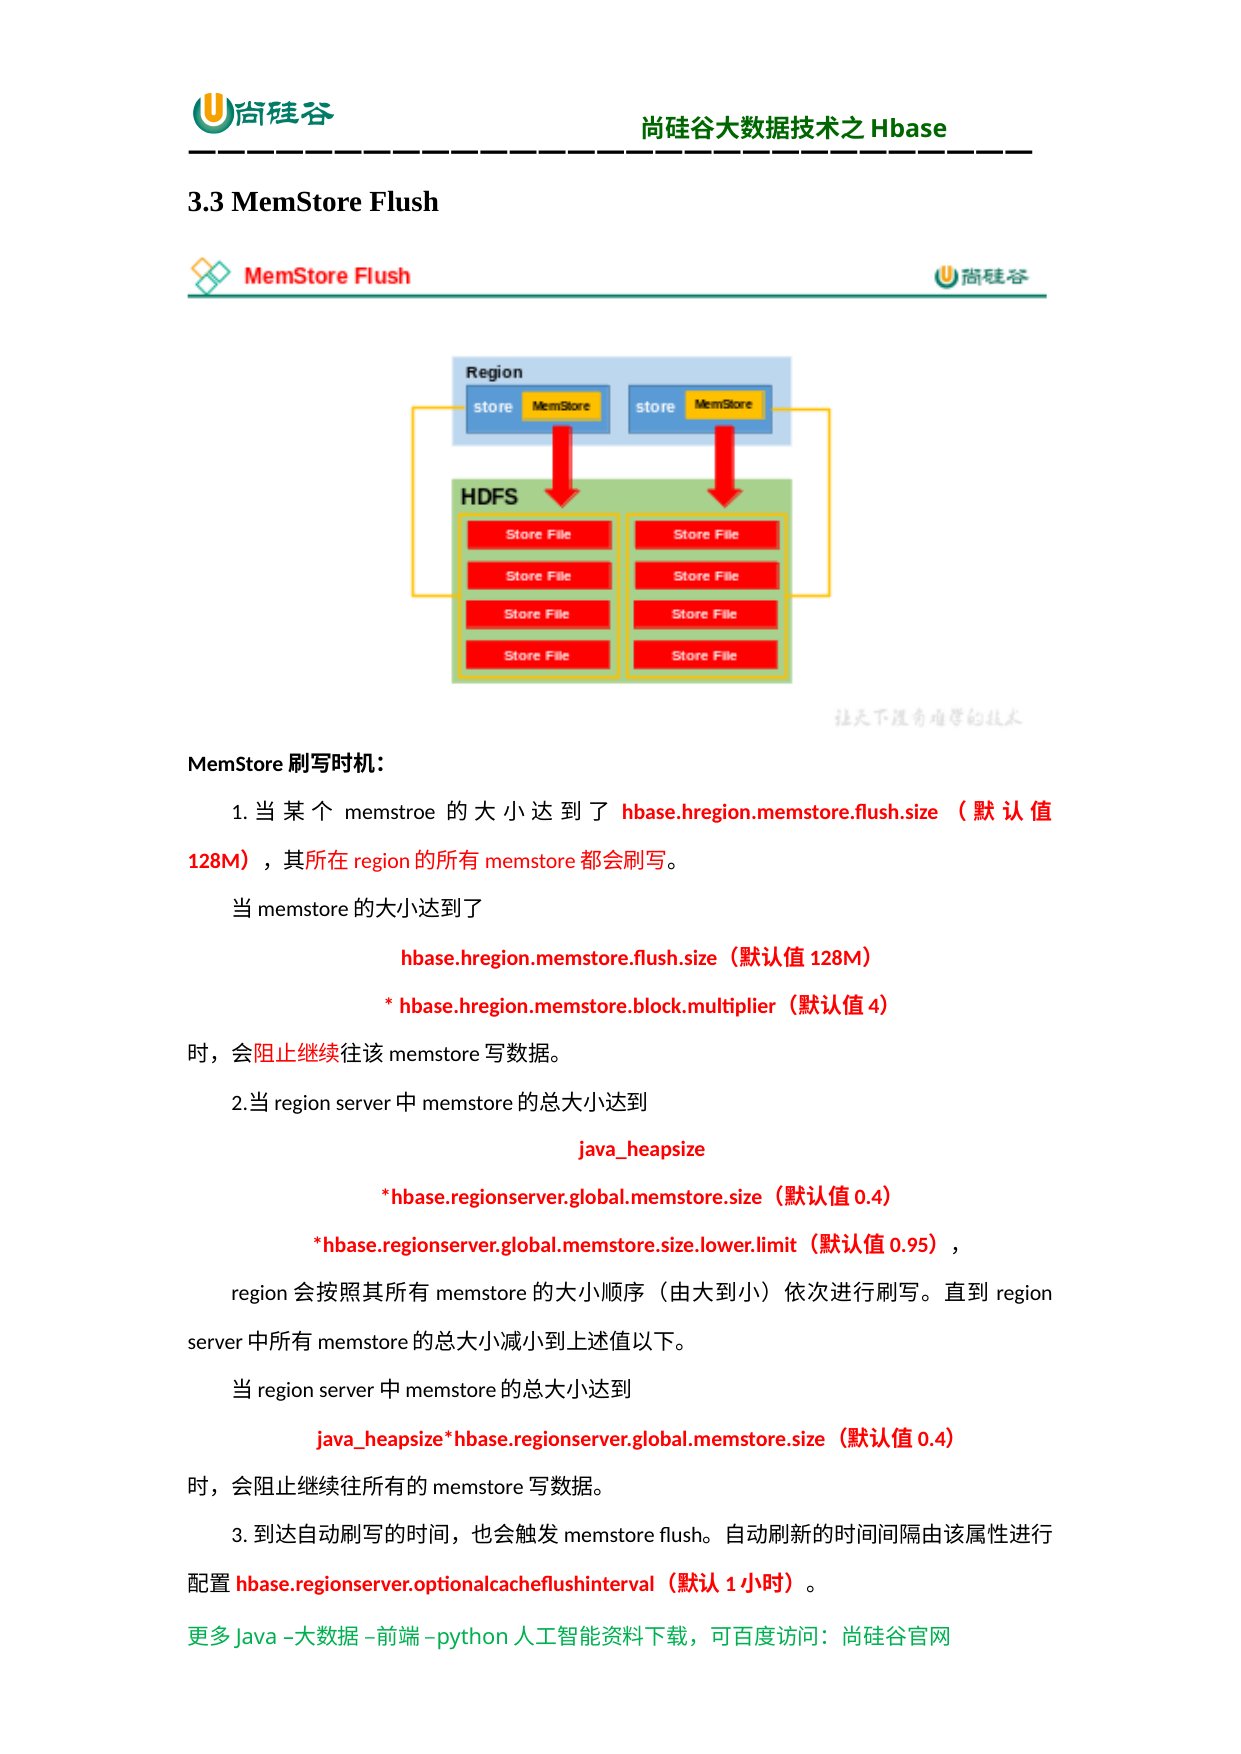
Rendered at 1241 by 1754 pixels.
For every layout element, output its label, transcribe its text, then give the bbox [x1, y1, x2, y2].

text java_heapsize [187, 1132, 1053, 1165]
text 3. 到达自动刷写的时间，也会触发memstore flush。自动刷新的时间间隔由该属性进行配置hbase.regionserver.optionalcacheflushinterval（默认1小时）。 [187, 1517, 1053, 1598]
text hbase.hregion.memstore.flush.size（默认值128M） [187, 939, 1053, 972]
text MemStore刷写时机： [187, 745, 1053, 778]
text 时，会阻止继续往所有的memstore写数据。 [187, 1469, 1053, 1501]
subtitle 3.3 MemStore Flush [187, 169, 1053, 234]
text *hbase.regionserver.global.memstore.size.lower.limit（默认值0.95）， [187, 1227, 1053, 1259]
text 1.当某个memstroe的大小达到了hbase.hregion.memstore.flush.size（默认值128M），其所在region的所有memstore都会刷写。 [187, 794, 1053, 875]
text 当region server中memstore的总大小达到 [187, 1372, 1053, 1404]
text 2.当region server中memstore的总大小达到 [187, 1084, 1053, 1117]
text java_heapsize*hbase.regionserver.global.memstore.size（默认值0.4） [187, 1420, 1053, 1453]
text * hbase.hregion.memstore.block.multiplier（默认值4） [187, 987, 1053, 1020]
text 时，会阻止继续往该memstore写数据。 [187, 1036, 1053, 1068]
picture [187, 88, 338, 138]
text *hbase.regionserver.global.memstore.size（默认值0.4） [187, 1178, 1053, 1211]
text 当memstore的大小达到了 [187, 891, 1053, 923]
text region会按照其所有memstore的大小顺序（由大到小）依次进行刷写。直到region server中所有memstore的总大小减小到上述值以下。 [187, 1275, 1053, 1356]
